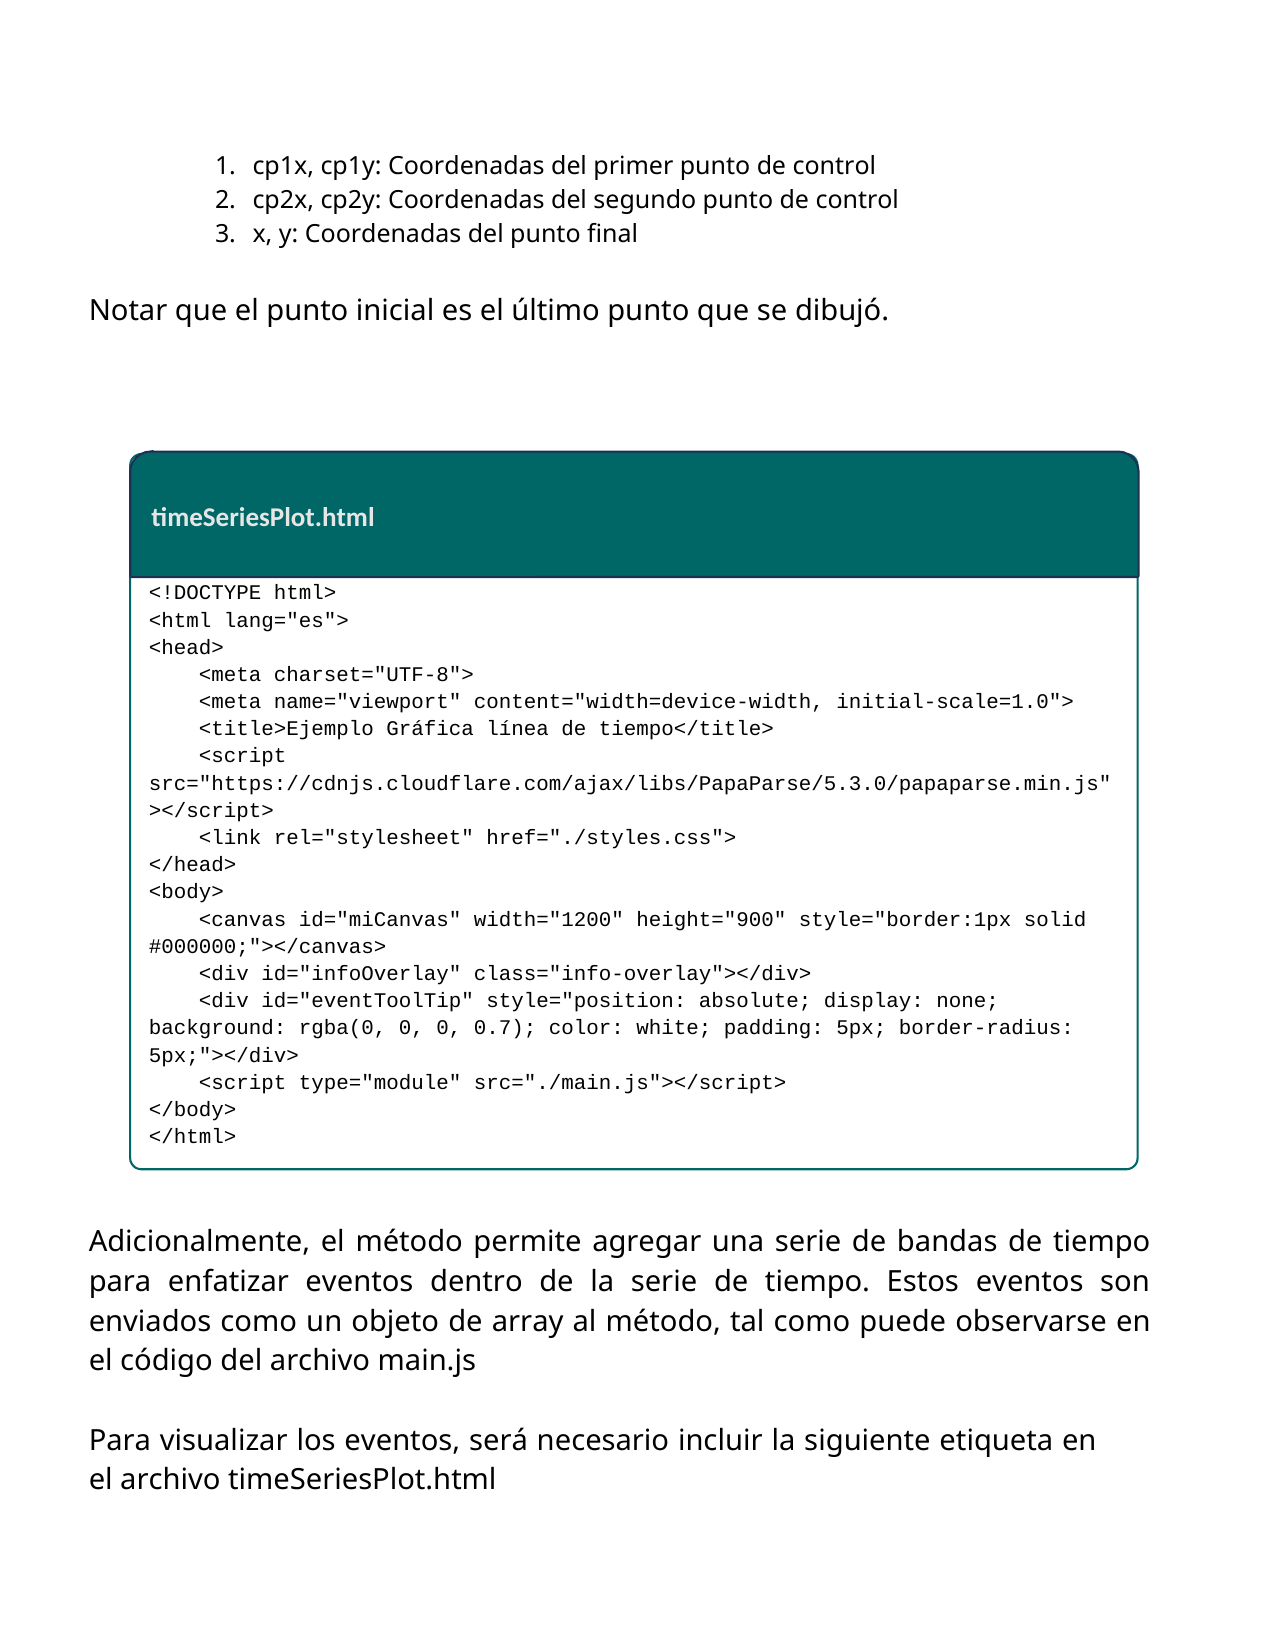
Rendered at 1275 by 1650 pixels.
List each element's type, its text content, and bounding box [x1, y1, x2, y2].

list cp1x, cp1y: Coordenadas del primer punto de control [215, 148, 1152, 182]
text Adicionalmente, el método permite agregar una serie de bandas de tiempo para enfatizar eventos dentro de la serie de tiempo. Estos eventos son enviados como un objeto de array al método, tal como puede observarse en el código del archivo main.js [88, 1221, 1152, 1379]
text Para visualizar los eventos, será necesario incluir la siguiente etiqueta en el archivo timeSeriesPlot.html [88, 1419, 1098, 1498]
list cp2x, cp2y: Coordenadas del segundo punto de control [215, 182, 1152, 216]
text Notar que el punto inicial es el último punto que se dibujó. [88, 289, 1152, 329]
list x, y: Coordenadas del punto final [215, 216, 1152, 250]
